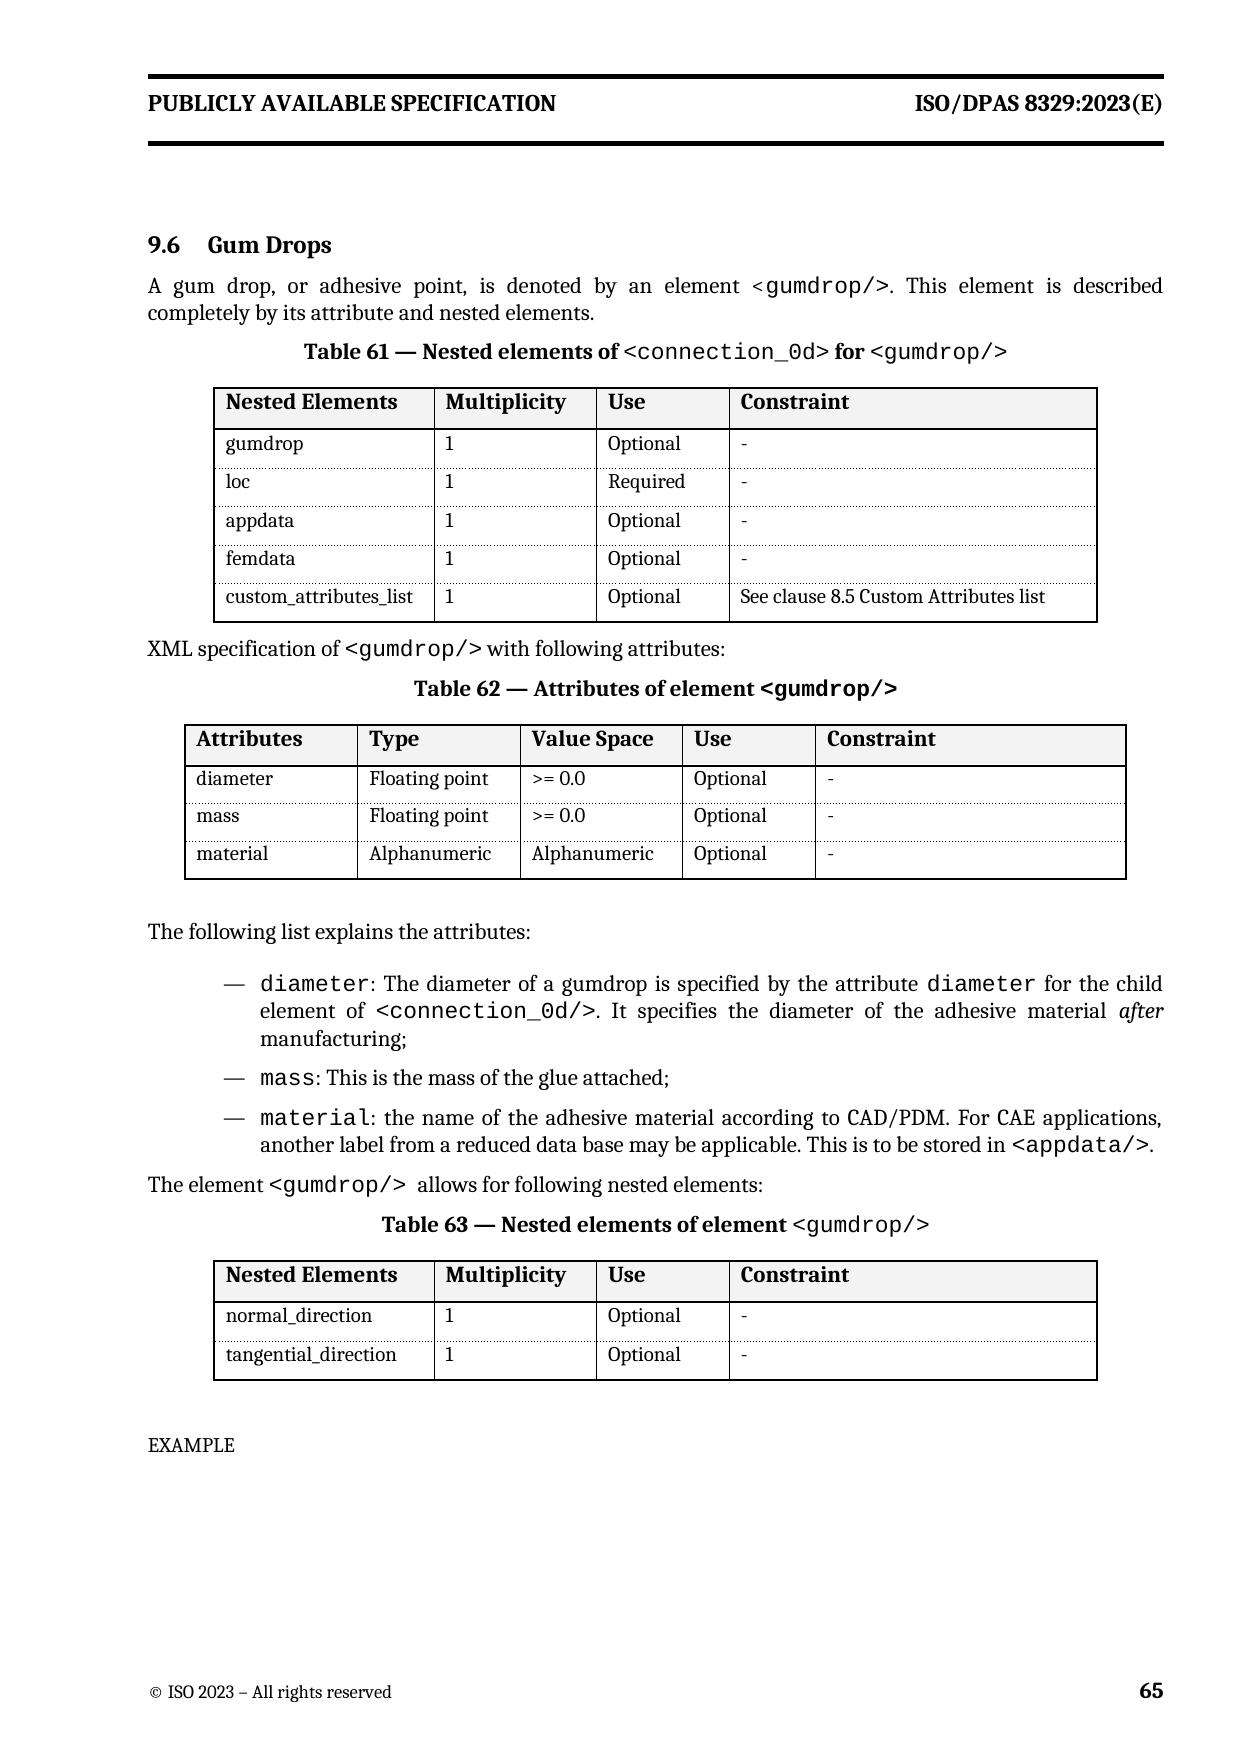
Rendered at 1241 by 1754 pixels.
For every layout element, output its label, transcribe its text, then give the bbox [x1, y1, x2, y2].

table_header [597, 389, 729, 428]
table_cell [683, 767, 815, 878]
list material: the name of the adhesive material according to CAD/PDM. For CAE applications, another label from a reduced data base may be applicable. This is to be stored in <appdata/>. [223, 1104, 1163, 1159]
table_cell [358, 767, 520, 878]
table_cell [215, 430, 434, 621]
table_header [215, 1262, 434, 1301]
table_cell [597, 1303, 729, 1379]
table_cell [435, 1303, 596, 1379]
list diameter: The diameter of a gumdrop is specified by the attribute diameter for the child element of <connection_0d/>. It specifies the diameter of the adhesive material after manufacturing; [223, 970, 1163, 1052]
text EXAMPLE [148, 1433, 1163, 1458]
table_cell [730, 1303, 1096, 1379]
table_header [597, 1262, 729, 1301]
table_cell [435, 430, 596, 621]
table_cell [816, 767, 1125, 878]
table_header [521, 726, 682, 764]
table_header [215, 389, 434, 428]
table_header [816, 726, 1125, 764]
subtitle Gum Drops [148, 231, 1163, 260]
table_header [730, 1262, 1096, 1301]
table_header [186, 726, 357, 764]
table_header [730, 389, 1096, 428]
text Table 63 — Nested elements of element <gumdrop/> [148, 1212, 1163, 1239]
text Table 62 — Attributes of element <gumdrop/> [148, 675, 1163, 703]
text The following list explains the attributes: [148, 919, 1163, 945]
list mass: This is the mass of the glue attached; [223, 1064, 1163, 1092]
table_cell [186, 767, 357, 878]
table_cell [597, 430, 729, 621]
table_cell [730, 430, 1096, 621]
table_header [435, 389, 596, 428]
text Table 61 — Nested elements of <connection_0d> for <gumdrop/> [148, 339, 1163, 366]
text A gum drop, or adhesive point, is denoted by an element <gumdrop/>. This element is described completely by its attribute and nested elements. [148, 272, 1163, 326]
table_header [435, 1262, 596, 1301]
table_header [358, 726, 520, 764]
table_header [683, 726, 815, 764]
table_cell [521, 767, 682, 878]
text The element <gumdrop/> allows for following nested elements: [148, 1172, 1163, 1199]
text XML specification of <gumdrop/> with following attributes: [148, 635, 1163, 663]
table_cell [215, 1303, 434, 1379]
